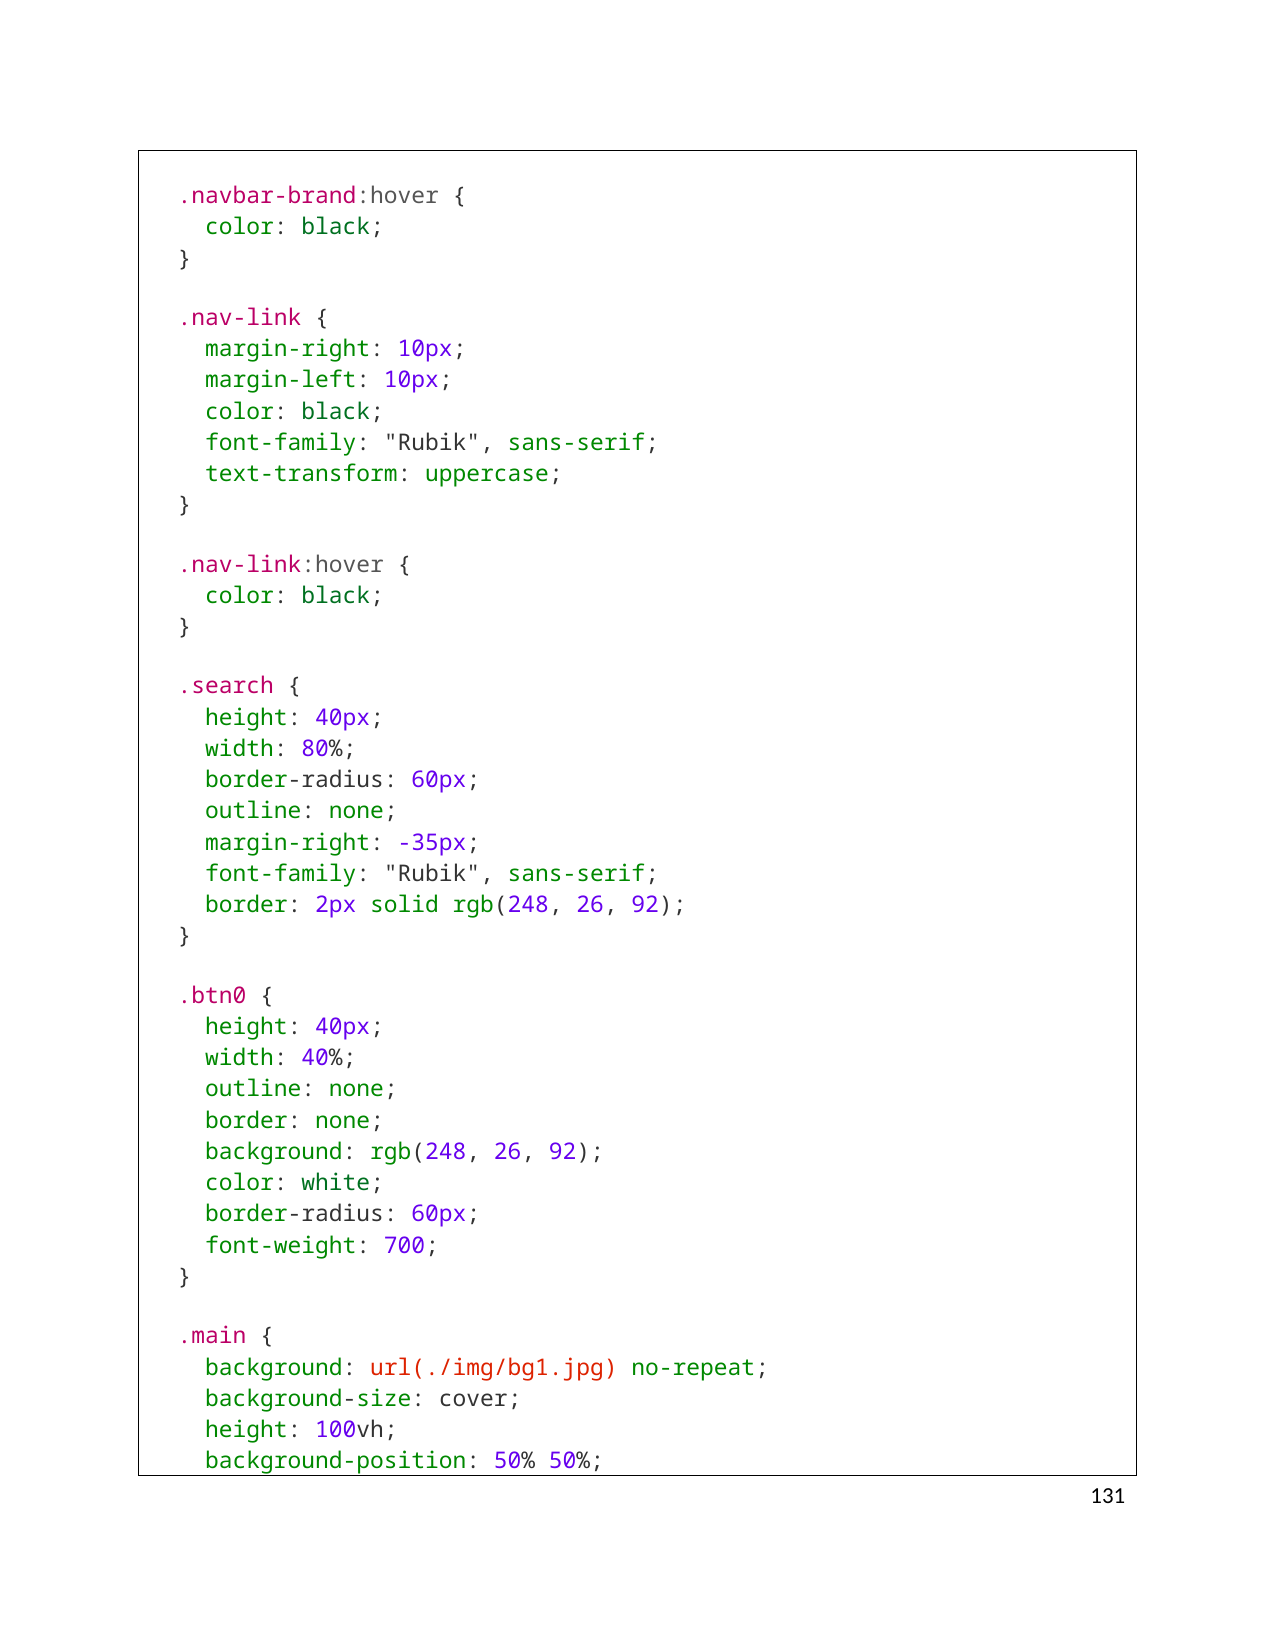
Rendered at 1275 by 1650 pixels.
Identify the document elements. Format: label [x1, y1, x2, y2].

table_header [139, 151, 1136, 1475]
